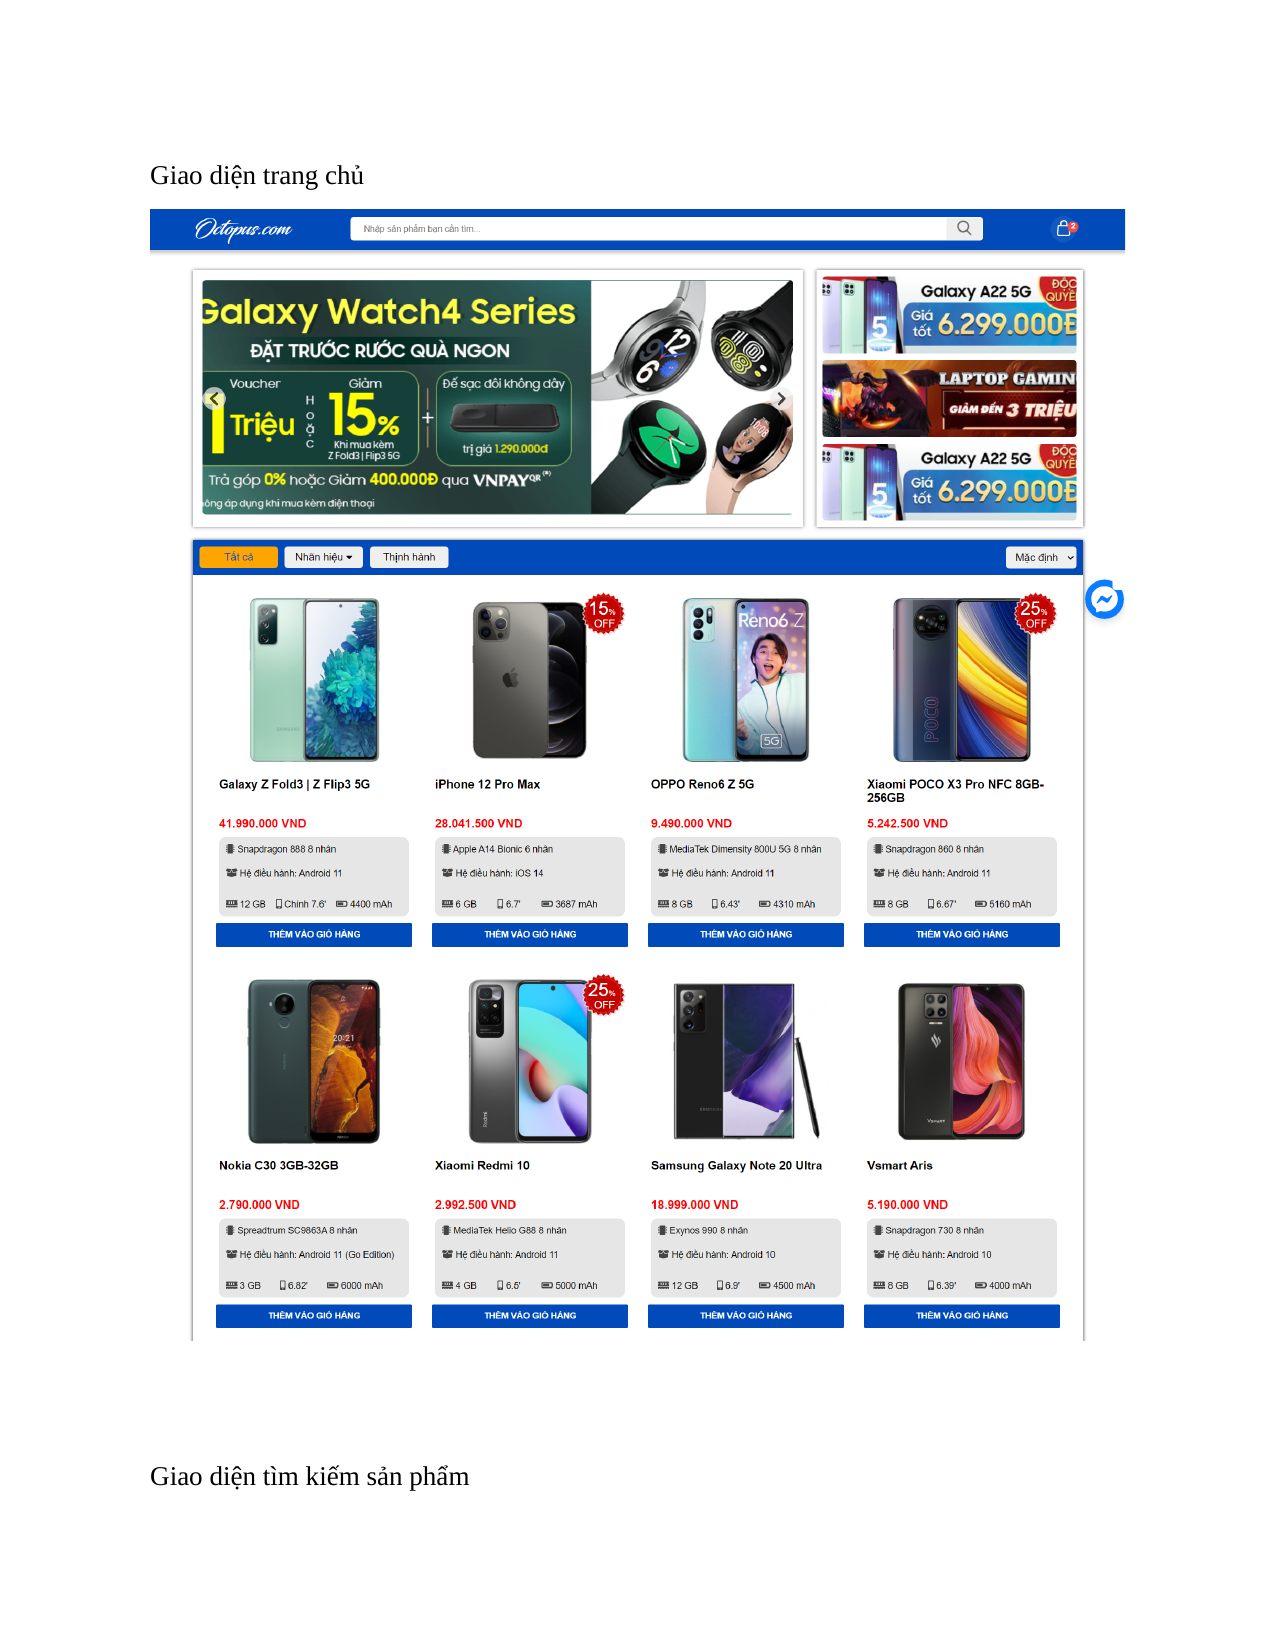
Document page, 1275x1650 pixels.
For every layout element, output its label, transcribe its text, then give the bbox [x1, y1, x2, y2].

picture [150, 209, 1125, 1341]
text Giao diện trang chủ [150, 159, 1125, 191]
text Giao diện tìm kiếm sản phẩm [150, 1460, 1125, 1491]
